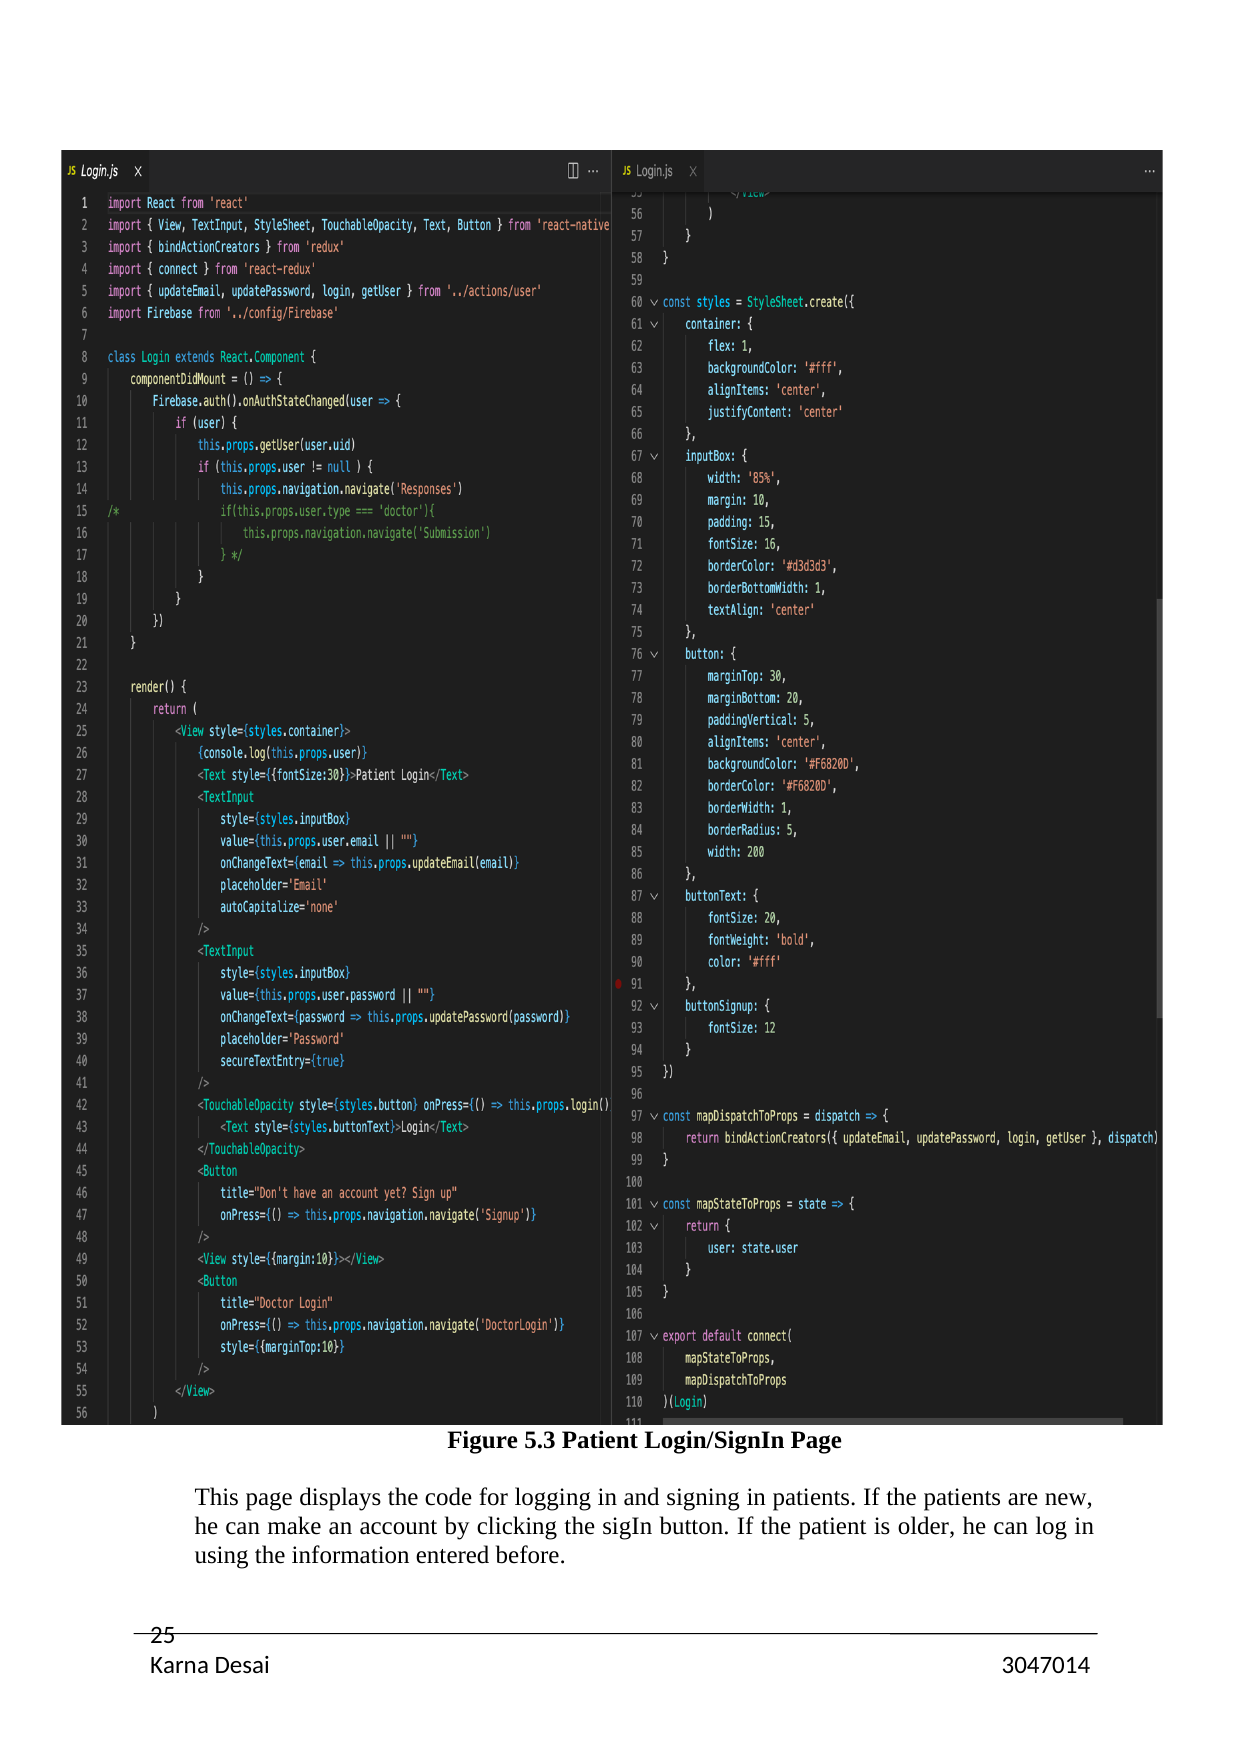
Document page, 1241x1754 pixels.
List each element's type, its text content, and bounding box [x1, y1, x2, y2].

picture [61, 150, 1163, 1425]
text This page displays the code for logging in and signing in patients. If the patients are new, he can make an account by clicking the sigIn button. If the patient is older, he can log in using the information entered before. [194, 1482, 1095, 1569]
text Figure 5.3 Patient Login/SignIn Page [194, 1425, 1095, 1454]
